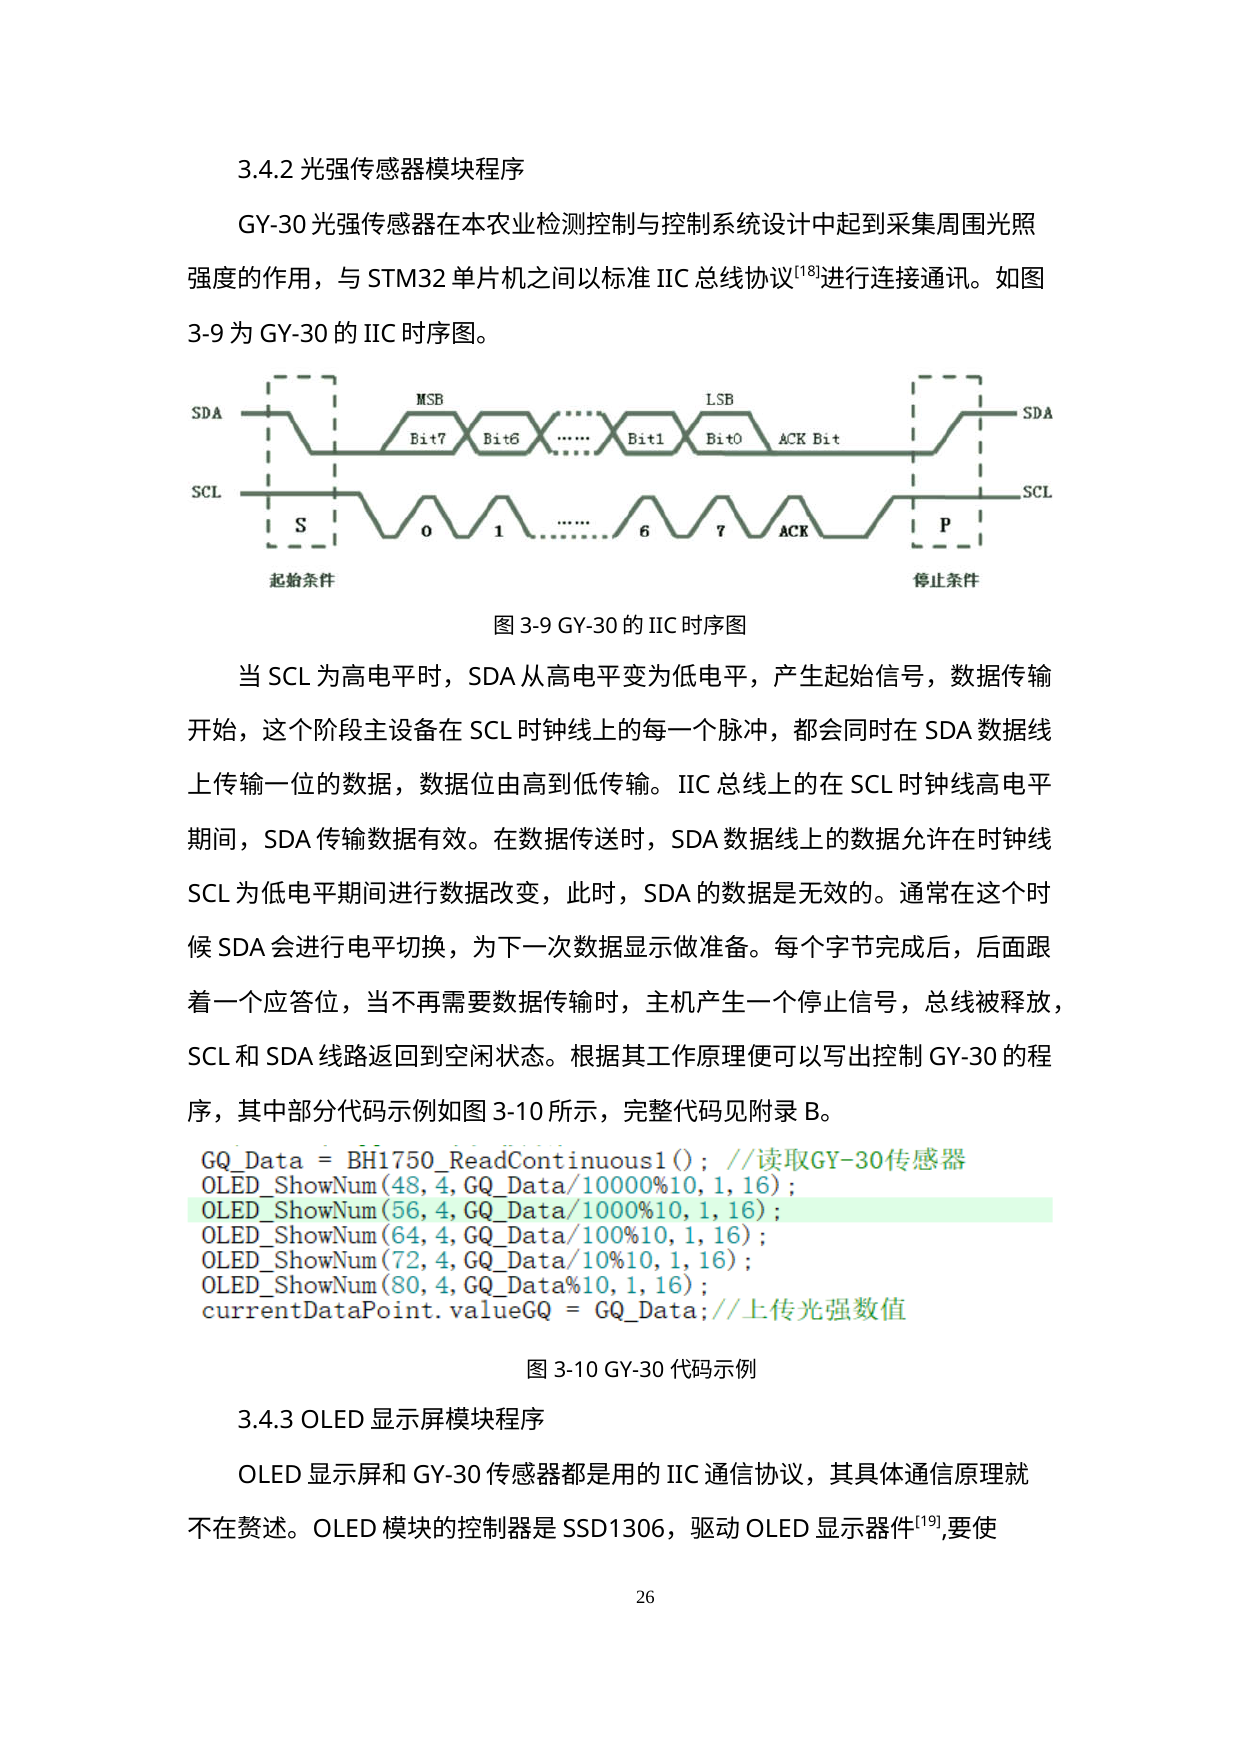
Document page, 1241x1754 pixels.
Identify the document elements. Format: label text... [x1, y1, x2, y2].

picture [187, 367, 1053, 593]
text GY-30光强传感器在本农业检测控制与控制系统设计中起到采集周围光照强度的作用，与STM32单片机之间以标准IIC总线协议[18]进行连接通讯。如图3-9为GY-30的IIC时序图。 [187, 204, 1053, 349]
text 3.4.2 光强传感器模块程序 [187, 150, 1053, 186]
text 图 3-10 GY-30 代码示例 [187, 1352, 1053, 1384]
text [187, 1454, 1053, 1545]
picture [187, 1145, 1053, 1338]
text 当SCL为高电平时，SDA从高电平变为低电平，产生起始信号，数据传输开始，这个阶段主设备在SCL时钟线上的每一个脉冲，都会同时在SDA数据线上传输一位的数据，数据位由高到低传输。IIC总线上的在SCL时钟线高电平期间，SDA传输数据有效。在数据传送时，SDA数据线上的数据允许在时钟线SCL为低电平期间进行数据改变，此时，SDA的数据是无效的。通常在这个时候SDA会进行电平切换，为下一次数据显示做准备。每个字节完成后，后面跟着一个应答位，当不再需要数据传输时，主机产生一个停止信号，总线被释放，SCL和SDA线路返回到空闲状态。根据其工作原理便可以写出控制GY-30的程序，其中部分代码示例如图3-10所示，完整代码见附录B。 [187, 656, 1053, 1127]
text 图3-9 GY-30的IIC时序图 [187, 593, 1053, 640]
text 3.4.3 OLED显示屏模块程序 [187, 1400, 1053, 1436]
